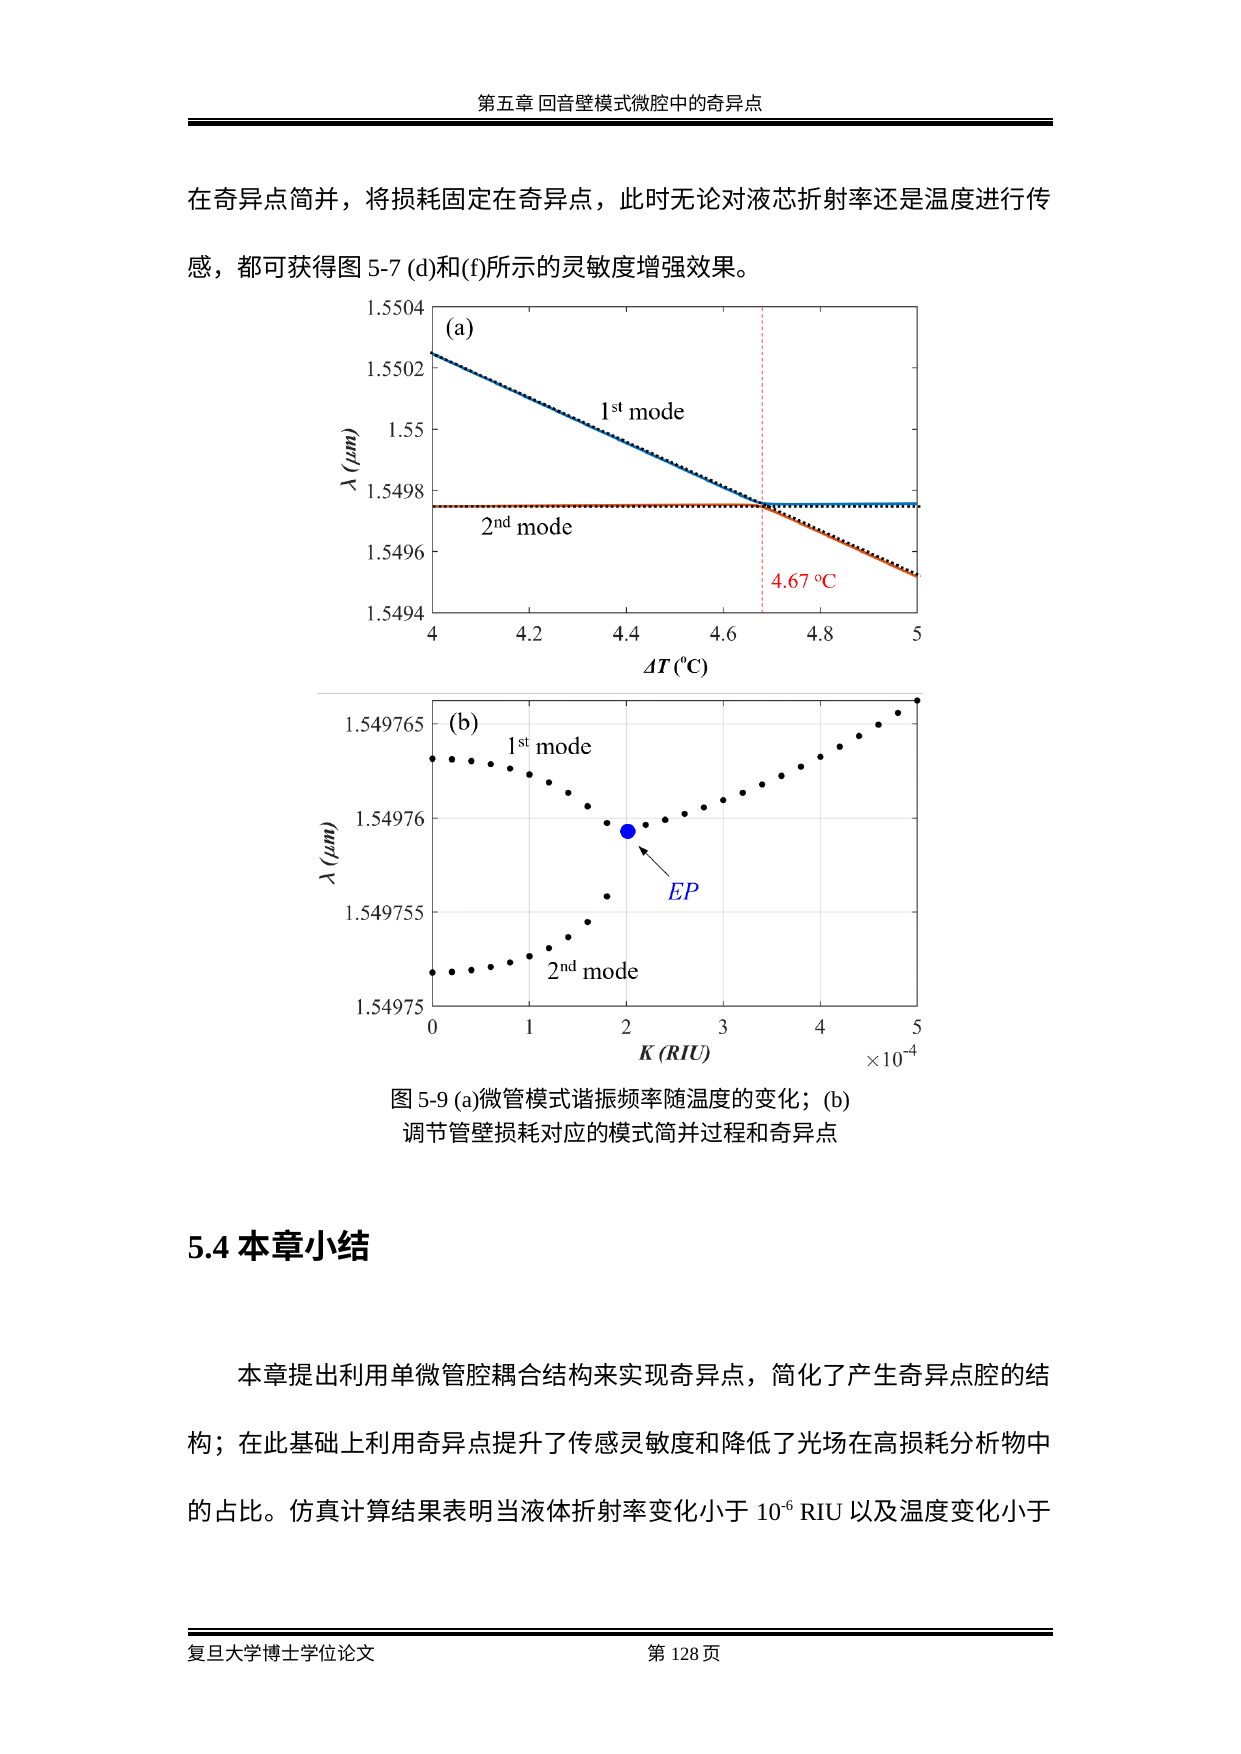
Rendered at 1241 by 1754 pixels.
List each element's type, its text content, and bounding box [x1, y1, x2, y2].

text 调节管壁损耗对应的模式简并过程和奇异点 [187, 1115, 1053, 1149]
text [187, 1340, 1053, 1543]
subtitle 5.4 本章小结 [187, 1210, 1053, 1278]
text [187, 164, 1053, 300]
picture [317, 299, 923, 1070]
text 图5-9 (a)微管模式谐振频率随温度的变化；(b) [187, 1081, 1053, 1115]
